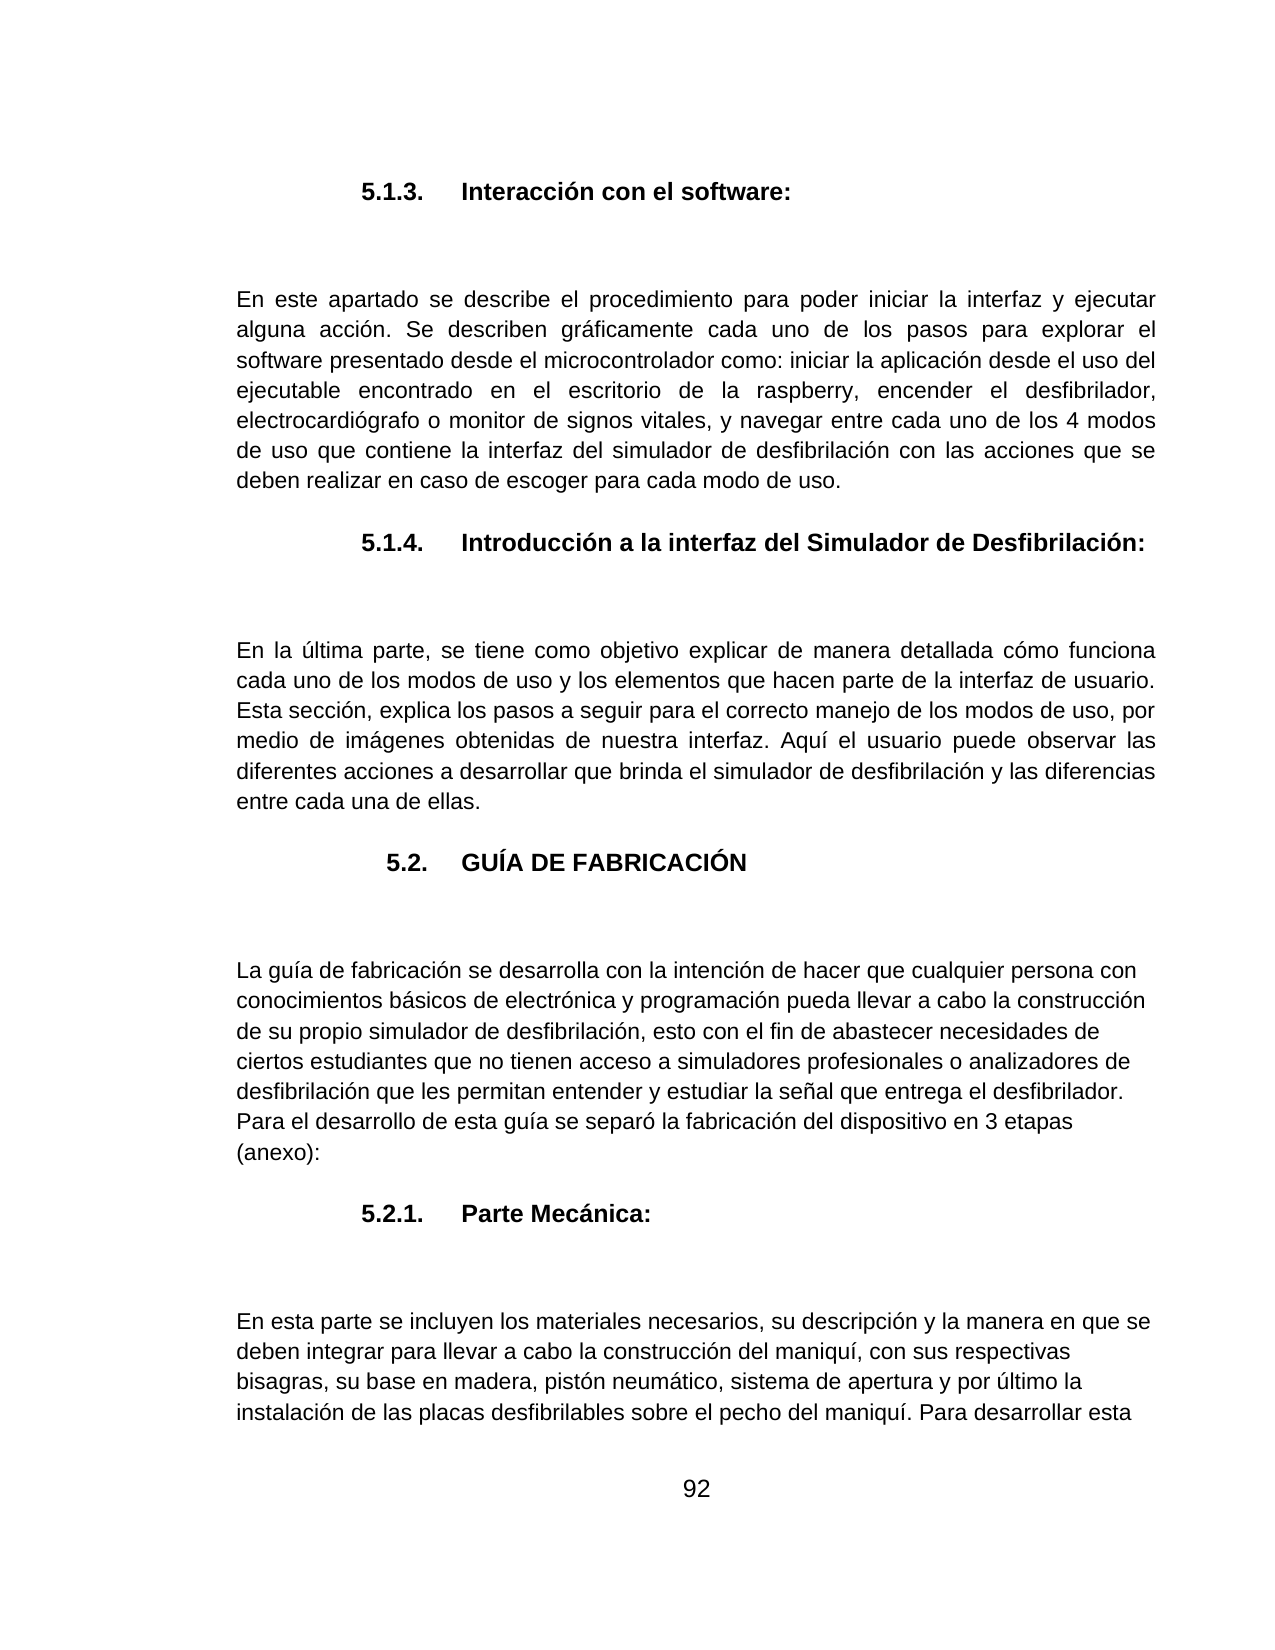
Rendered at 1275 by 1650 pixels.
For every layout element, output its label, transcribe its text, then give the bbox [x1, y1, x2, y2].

text En este apartado se describe el procedimiento para poder iniciar la interfaz y ejecutar alguna acción. Se describen gráficamente cada uno de los pasos para explorar el software presentado desde el microcontrolador como: iniciar la aplicación desde el uso del ejecutable encontrado en el escritorio de la raspberry, encender el desfibrilador, electrocardiógrafo o monitor de signos vitales, y navegar entre cada uno de los 4 modos de uso que contiene la interfaz del simulador de desfibrilación con las acciones que se deben realizar en caso de escoger para cada modo de uso. [236, 286, 1157, 494]
subtitle Parte Mecánica: [424, 1199, 1157, 1228]
subtitle Interacción con el software: [424, 177, 1157, 206]
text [236, 1308, 1157, 1425]
text En la última parte, se tiene como objetivo explicar de manera detallada cómo funciona cada uno de los modos de uso y los elementos que hacen parte de la interfaz de usuario. Esta sección, explica los pasos a seguir para el correcto manejo de los modos de uso, por medio de imágenes obtenidas de nuestra interfaz. Aquí el usuario puede observar las diferentes acciones a desarrollar que brinda el simulador de desfibrilación y las diferencias entre cada una de ellas. [236, 637, 1157, 814]
subtitle Introducción a la interfaz del Simulador de Desfibrilación: [424, 528, 1157, 557]
text Para el desarrollo de esta guía se separó la fabricación del dispositivo en 3 etapas (anexo): [236, 1108, 1157, 1165]
subtitle GUÍA DE FABRICACIÓN [386, 848, 1157, 877]
text La guía de fabricación se desarrolla con la intención de hacer que cualquier persona con conocimientos básicos de electrónica y programación pueda llevar a cabo la construcción de su propio simulador de desfibrilación, esto con el fin de abastecer necesidades de ciertos estudiantes que no tienen acceso a simuladores profesionales o analizadores de desfibrilación que les permitan entender y estudiar la señal que entrega el desfibrilador. [236, 957, 1157, 1104]
